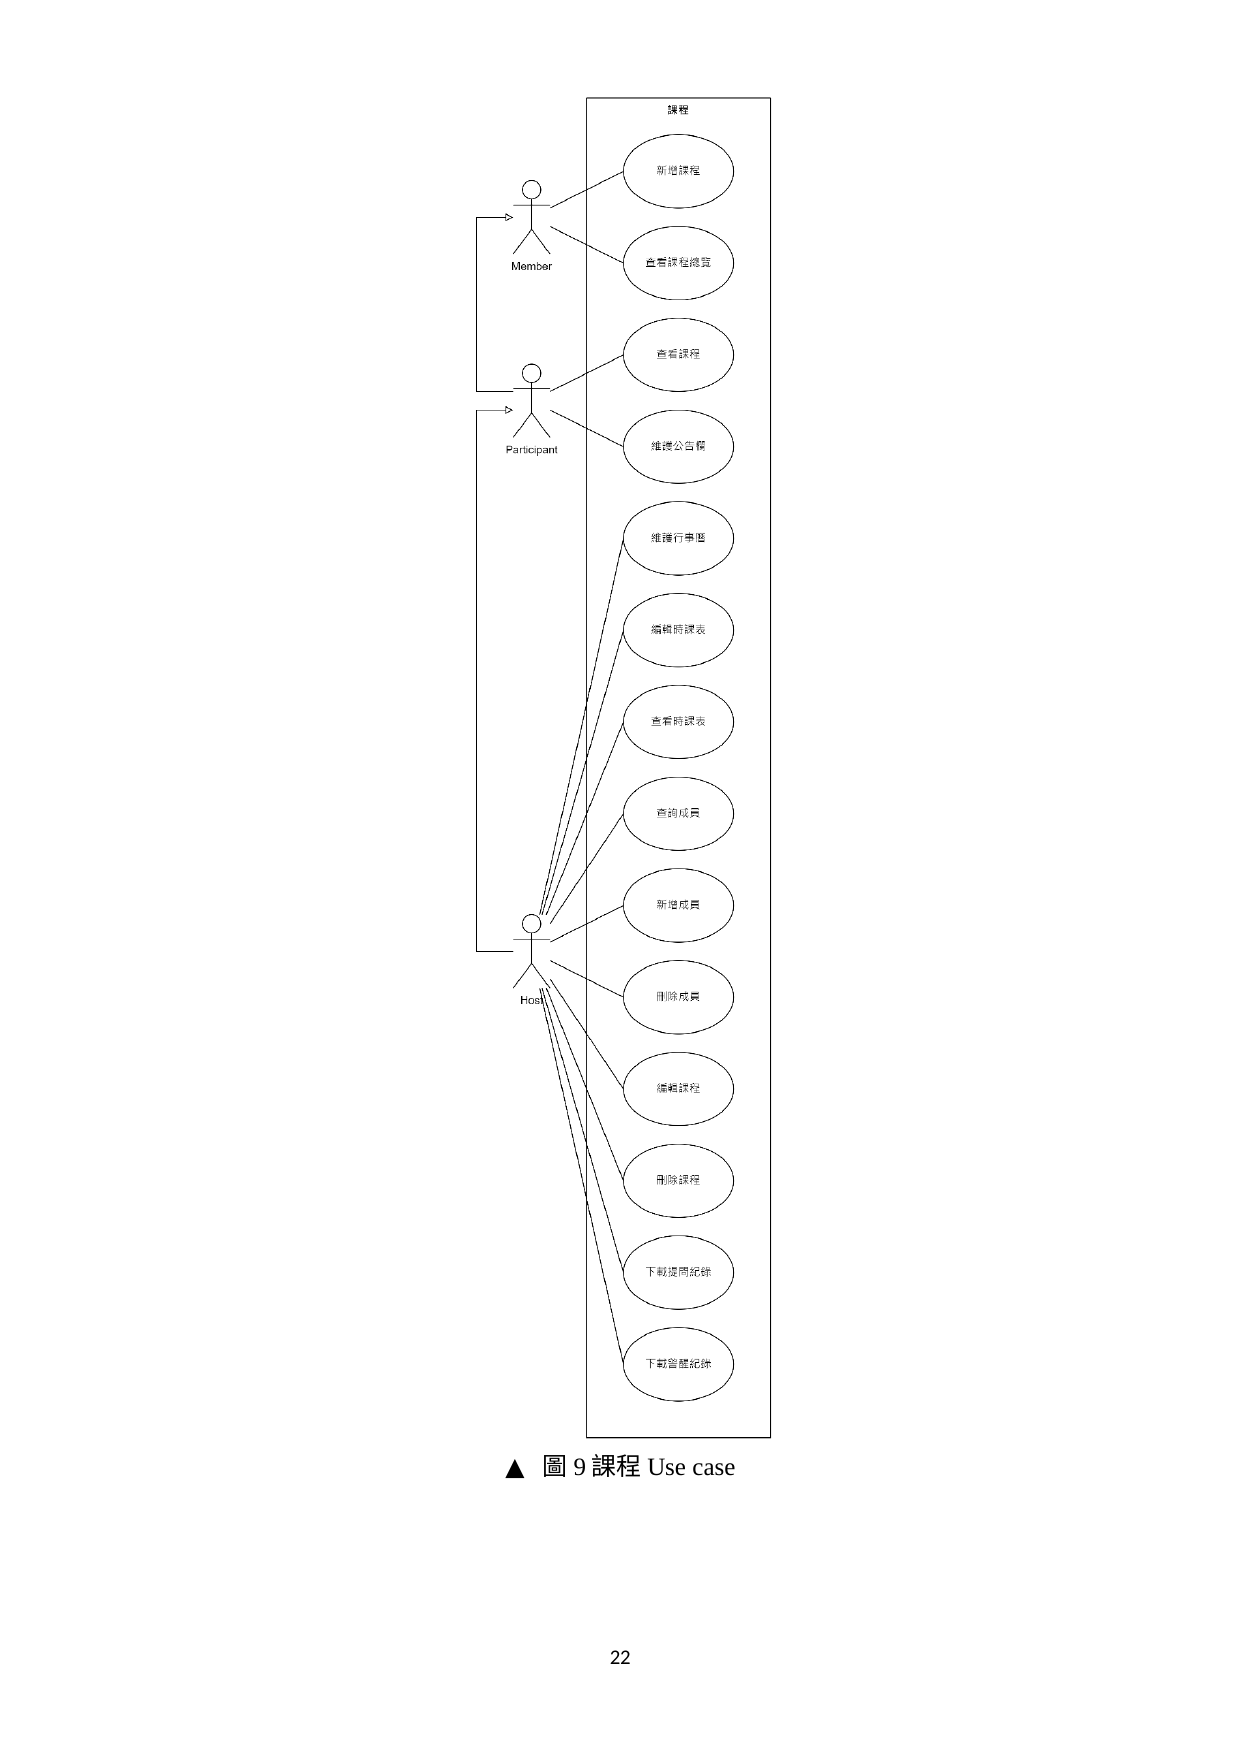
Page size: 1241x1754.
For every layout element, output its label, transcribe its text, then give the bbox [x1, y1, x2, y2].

list 圖 9 課程 Use case [89, 1446, 1152, 1483]
picture [460, 88, 780, 1447]
